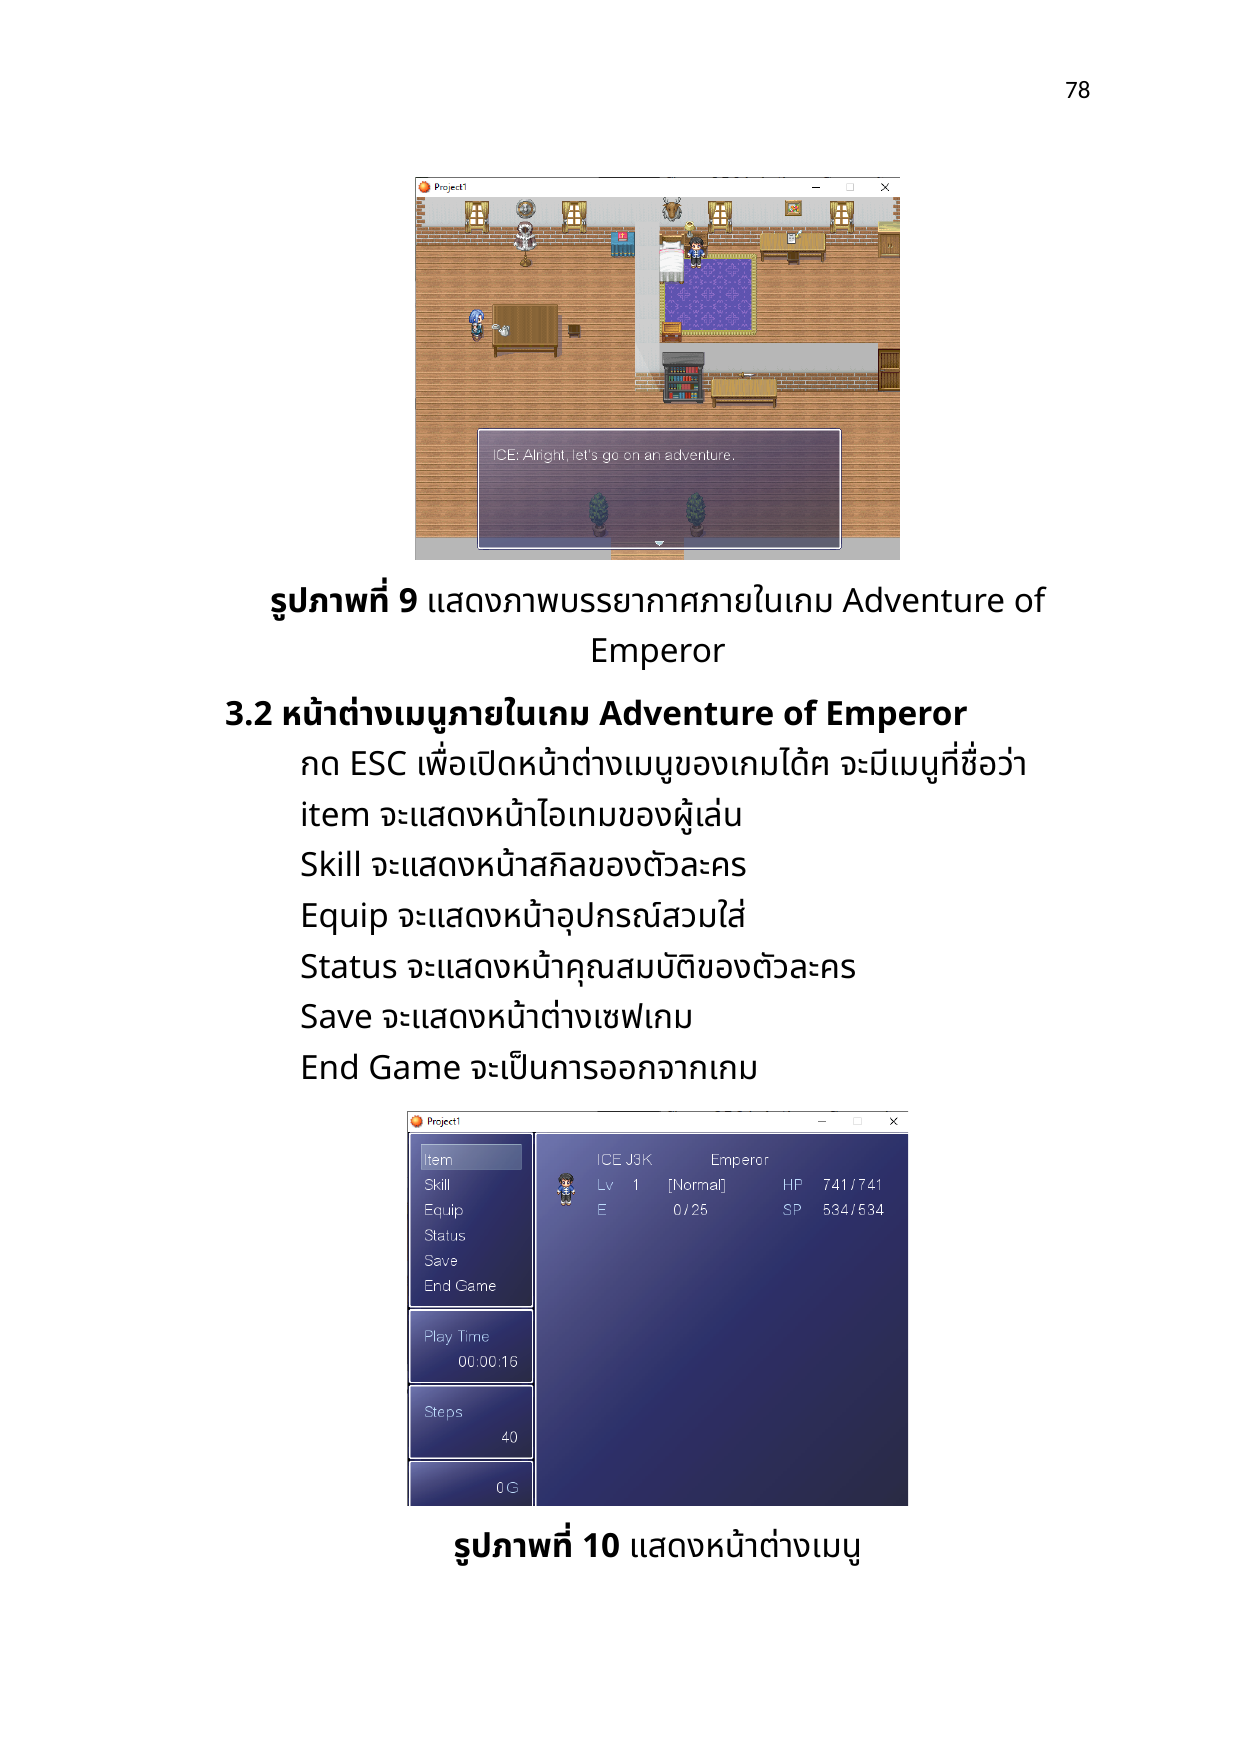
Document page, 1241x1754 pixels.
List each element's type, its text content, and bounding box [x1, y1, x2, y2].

text รูปภาพที่ 9 แสดงภาพบรรยากาศภายในเกม Adventure of Emperor [225, 577, 1090, 673]
text รูปภาพที่ 10 แสดงหน้าต่างเมนู [225, 1522, 1090, 1572]
picture [407, 1111, 909, 1506]
text 3.2 หน้าต่างเมนูภายในเกม Adventure of Emperor กด ESC เพื่อเปิดหน้าต่างเมนูของเกมได้ฅ จะมีเมนูที่ชื่อว่า item จะแสดงหน้าไอเทมของผู้เล่น Skill จะแสดงหน้าสกิลของตัวละคร Equip จะแสดงหน้าอุปกรณ์สวมใส่ Status จะแสดงหน้าคุณสมบัติของตัวละคร Save จะแสดงหน้าต่างเซฟเกม End Game จะเป็นการออกจากเกม [225, 689, 1090, 1094]
picture [415, 177, 900, 560]
